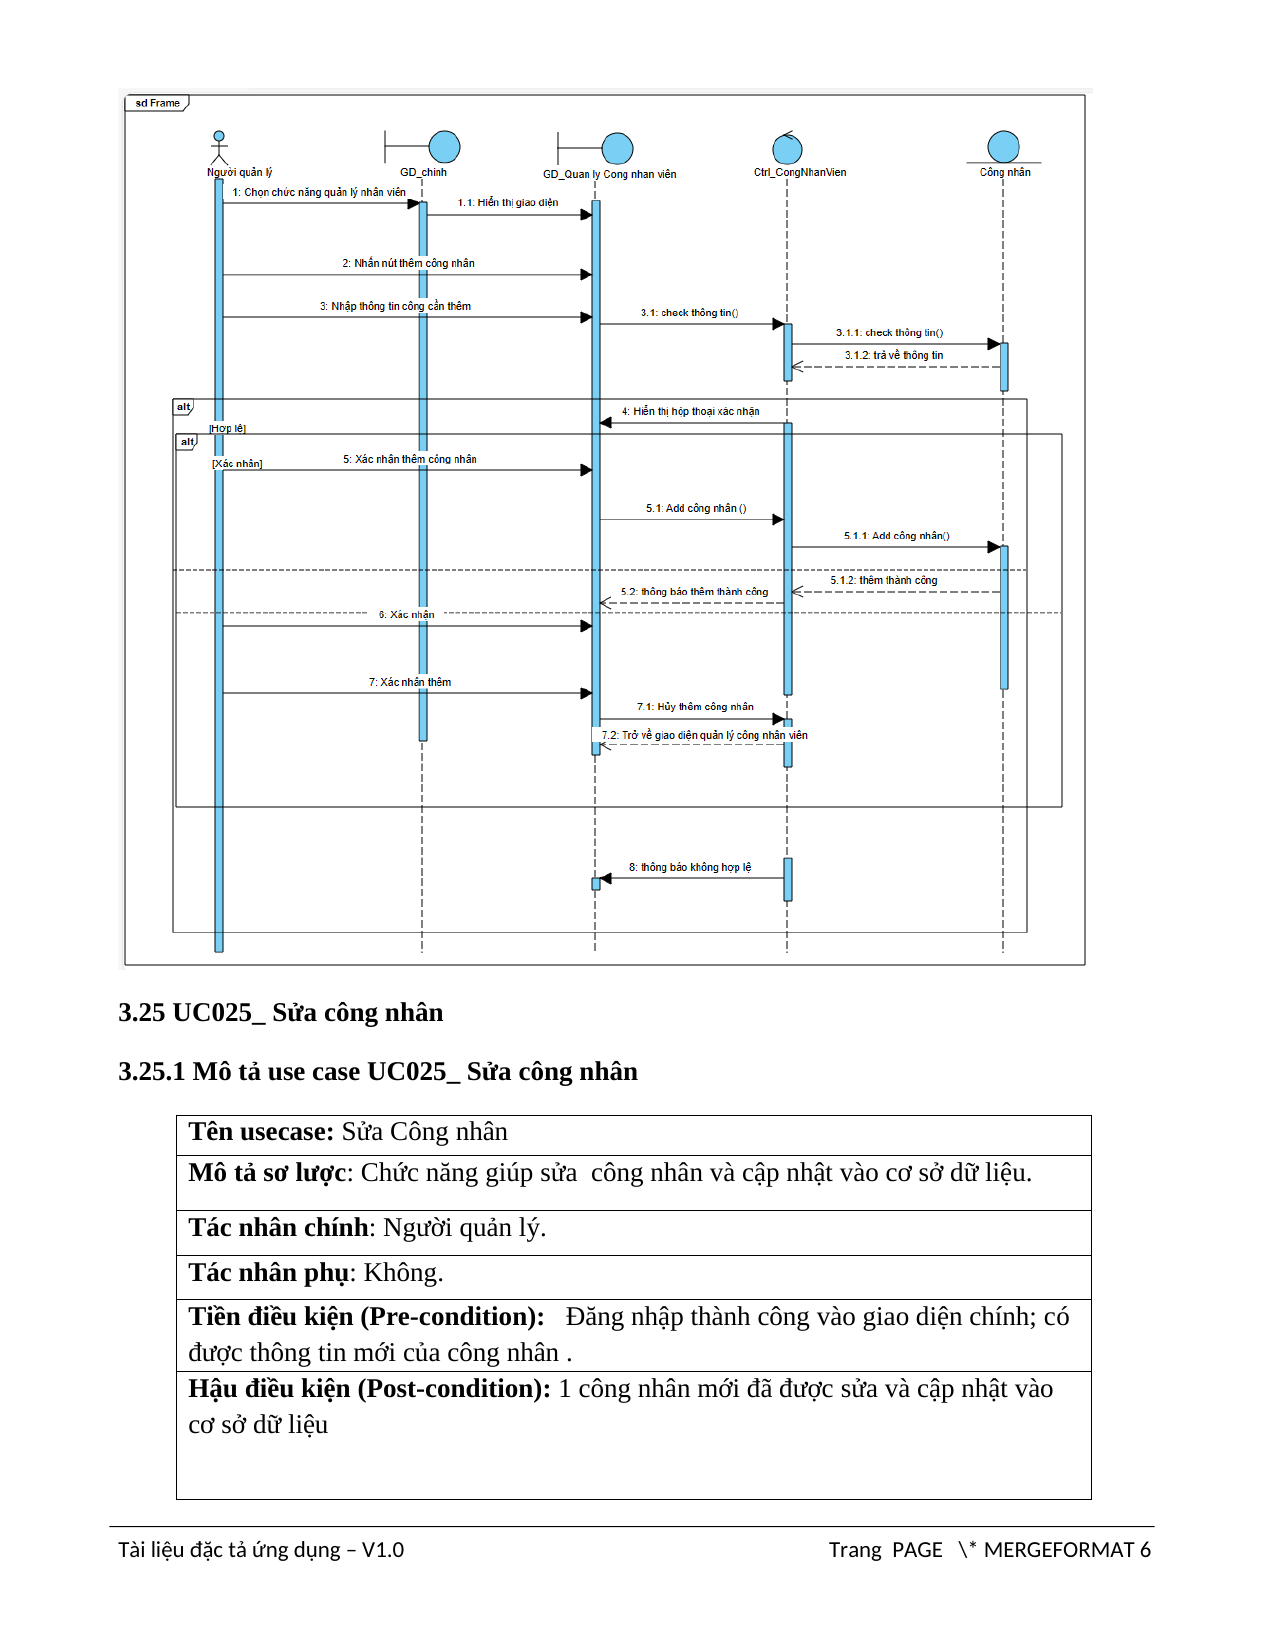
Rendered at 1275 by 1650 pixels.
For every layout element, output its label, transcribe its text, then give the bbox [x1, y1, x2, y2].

table_header Tên usecase: Sửa Công nhân [177, 1116, 1091, 1155]
table_cell Tiền điều kiện (Pre-condition): Đăng nhập thành công vào giao diện chính; có được thông tin mới của công nhân . [177, 1300, 1091, 1371]
picture [118, 88, 1094, 970]
subtitle 3.25 UC025_ Sửa công nhân [118, 996, 1186, 1027]
subtitle 3.25.1 Mô tả use case UC025_ Sửa công nhân [118, 1055, 1186, 1086]
table_cell Mô tả sơ lược: Chức năng giúp sửa công nhân và cập nhật vào cơ sở dữ liệu. [177, 1156, 1091, 1210]
table_cell Hậu điều kiện (Post-condition): 1 công nhân mới đã được sửa và cập nhật vào cơ sở dữ liệu [177, 1372, 1091, 1499]
table_cell Tác nhân chính: Người quản lý. [177, 1211, 1091, 1254]
table_cell Tác nhân phụ: Không. [177, 1256, 1091, 1299]
